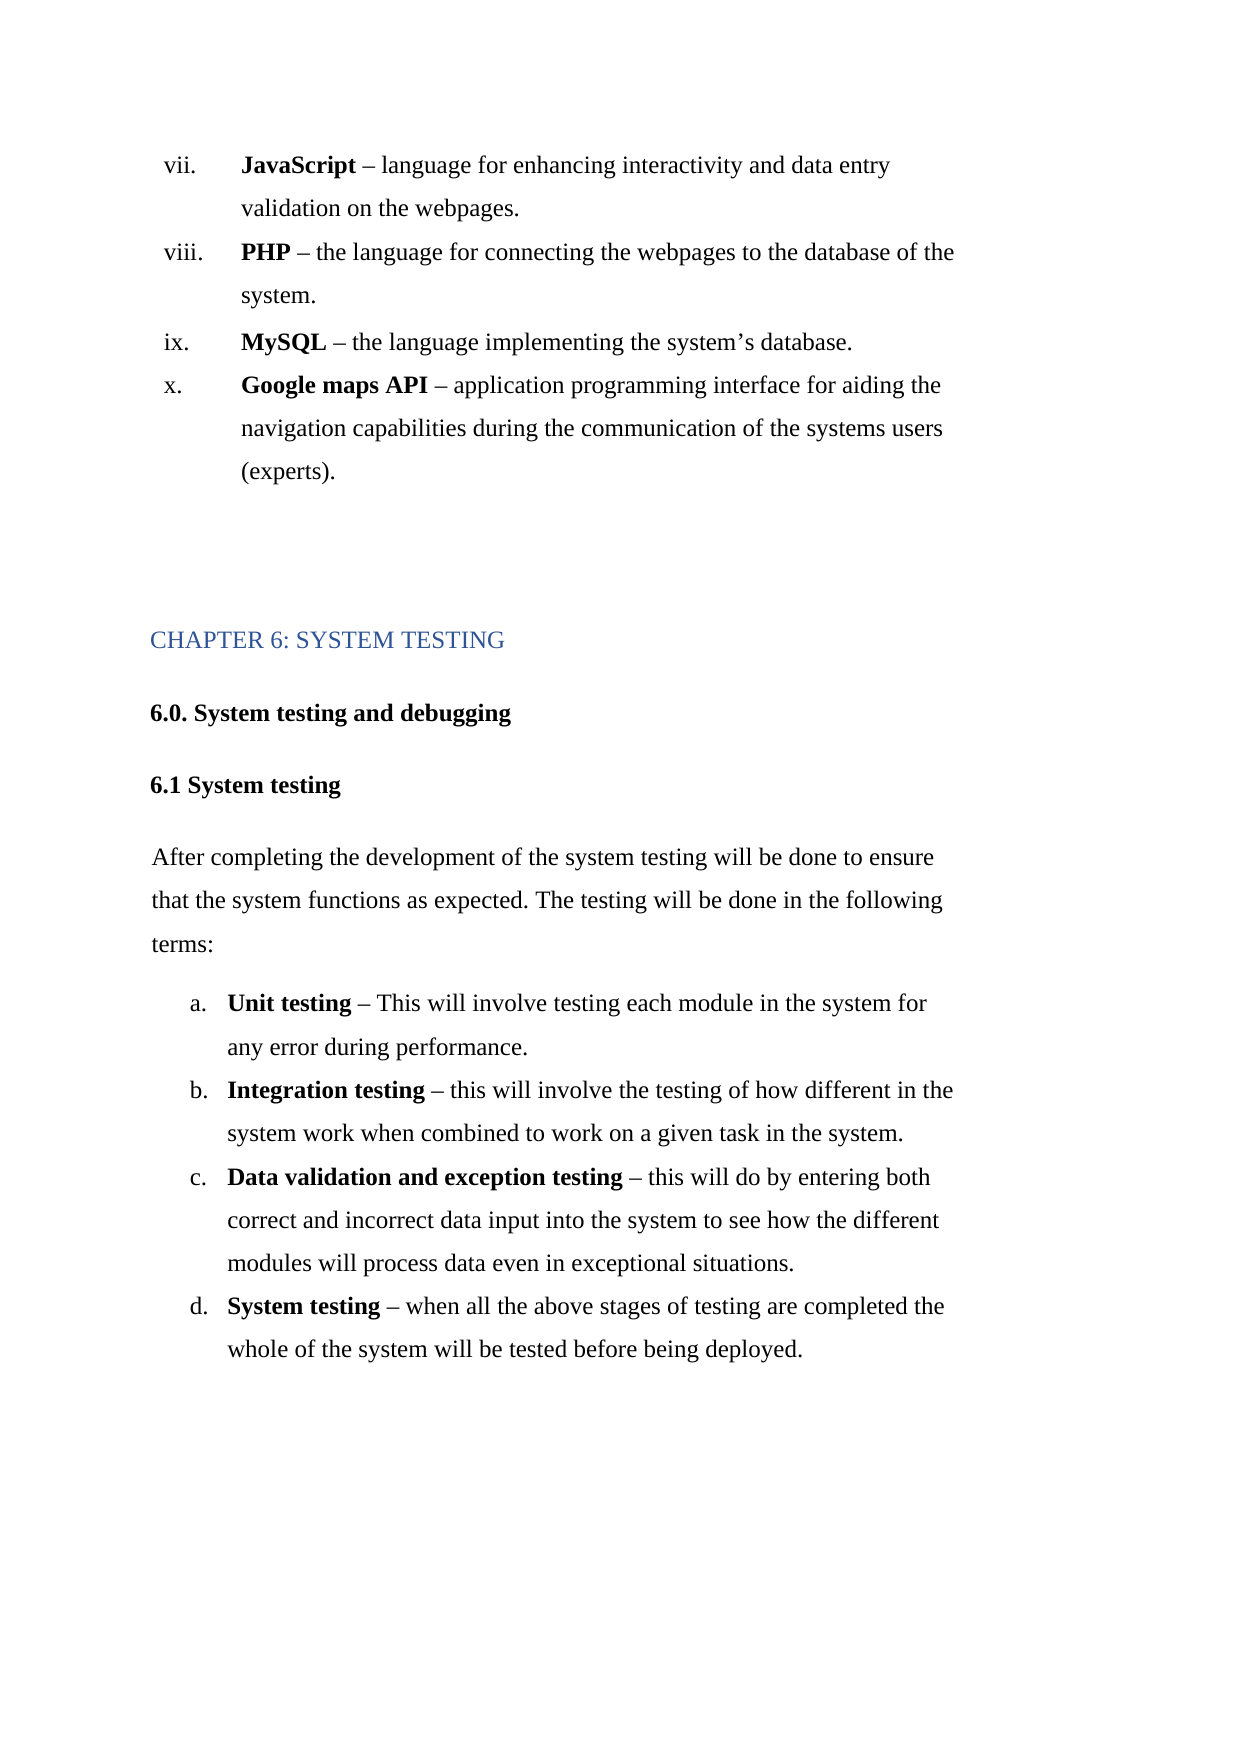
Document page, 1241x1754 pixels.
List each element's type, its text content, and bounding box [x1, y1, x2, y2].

list JavaScript – language for enhancing interactivity and data entry validation on the webpages. [164, 150, 955, 222]
list PHP – the language for connecting the webpages to the database of the system. [164, 237, 955, 308]
text After completing the development of the system testing will be done to ensure that the system functions as expected. The testing will be done in the following terms: [151, 842, 955, 957]
subtitle CHAPTER 6: SYSTEM TESTING [150, 626, 1090, 654]
list Unit testing – This will involve testing each module in the system for any error during performance. [189, 988, 955, 1060]
list System testing – when all the above stages of testing are completed the whole of the system will be tested before being deployed. [189, 1291, 955, 1363]
subtitle 6.1 System testing [150, 770, 1090, 799]
list Google maps API – application programming interface for aiding the navigation capabilities during the communication of the systems users (experts). [164, 370, 955, 485]
list MySQL – the language implementing the system’s database. [164, 327, 955, 355]
subtitle 6.0. System testing and debugging [150, 698, 1090, 727]
list Data validation and exception testing – this will do by entering both correct and incorrect data input into the system to see how the different modules will process data even in exceptional situations. [189, 1162, 955, 1277]
list Integration testing – this will involve the testing of how different in the system work when combined to work on a given task in the system. [189, 1075, 955, 1147]
